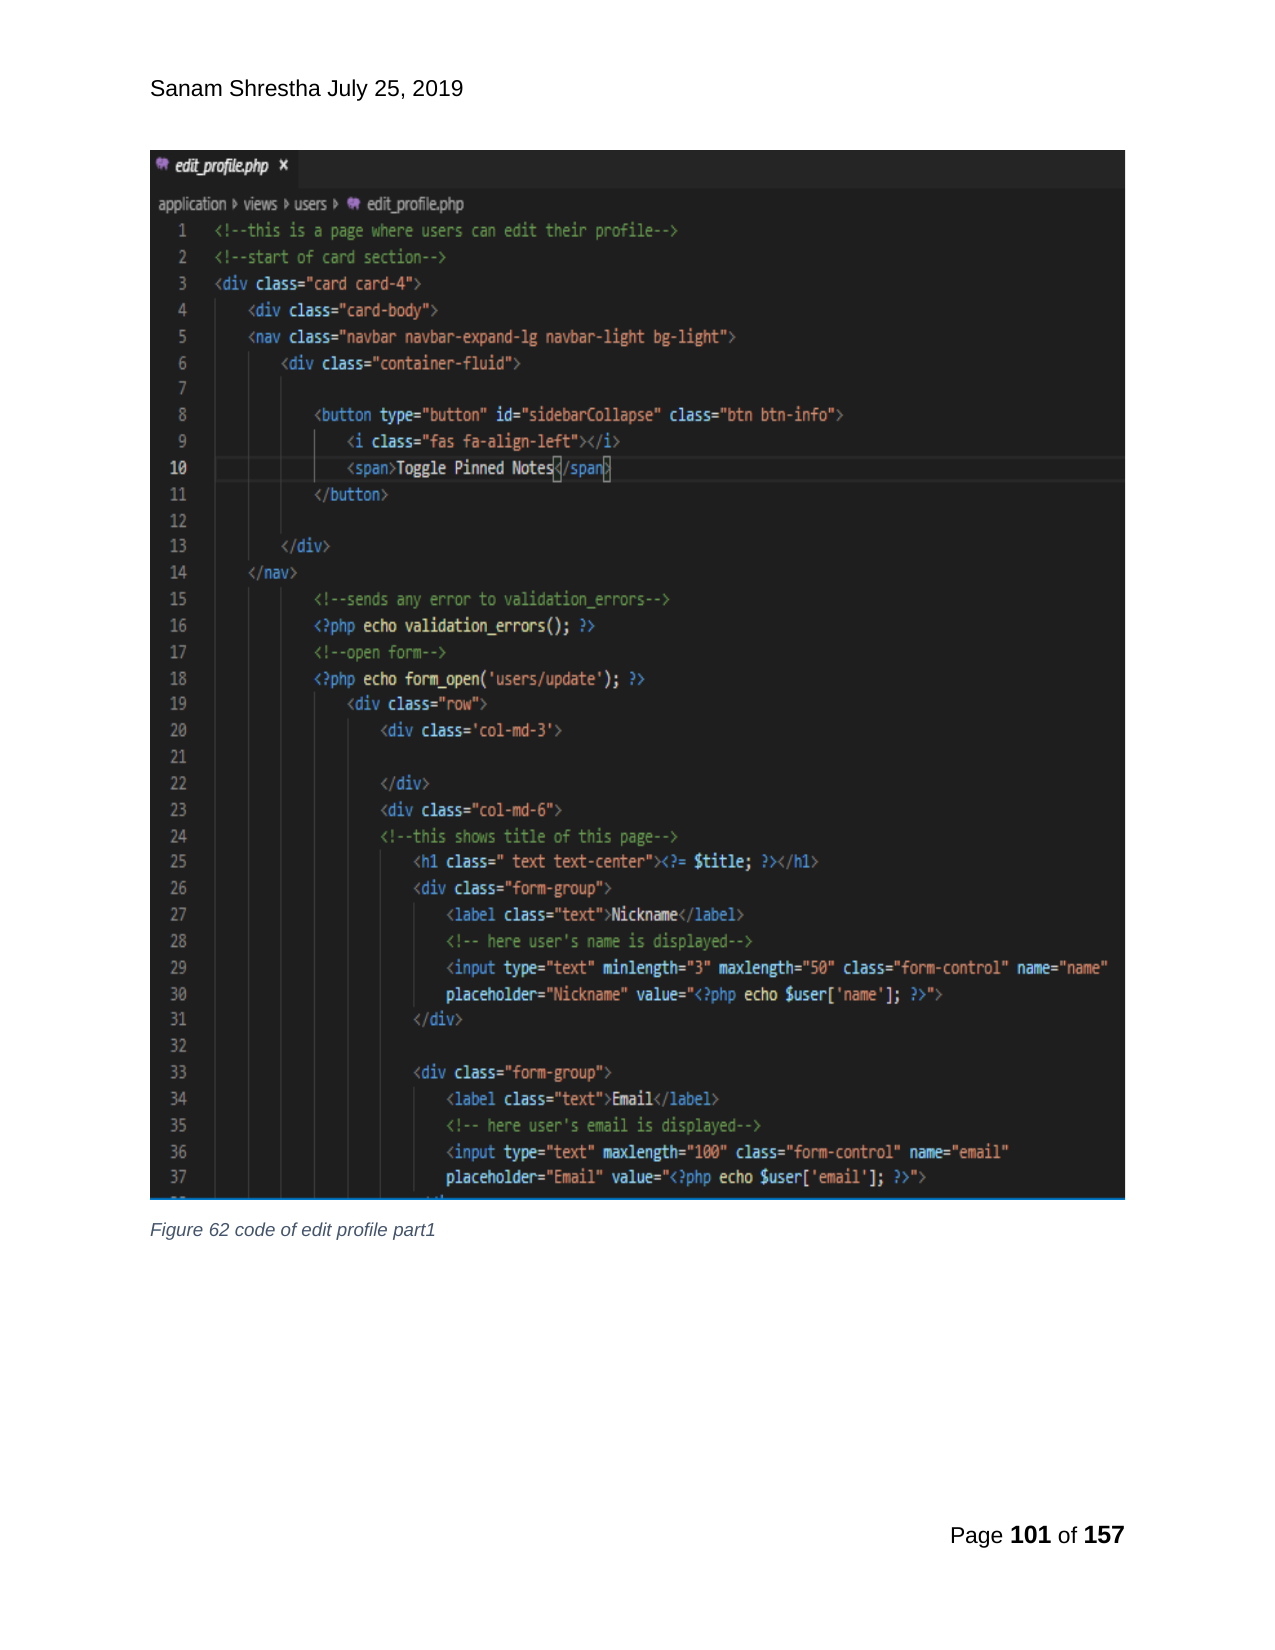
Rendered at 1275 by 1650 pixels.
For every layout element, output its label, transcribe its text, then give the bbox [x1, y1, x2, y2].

picture [150, 150, 1125, 1200]
